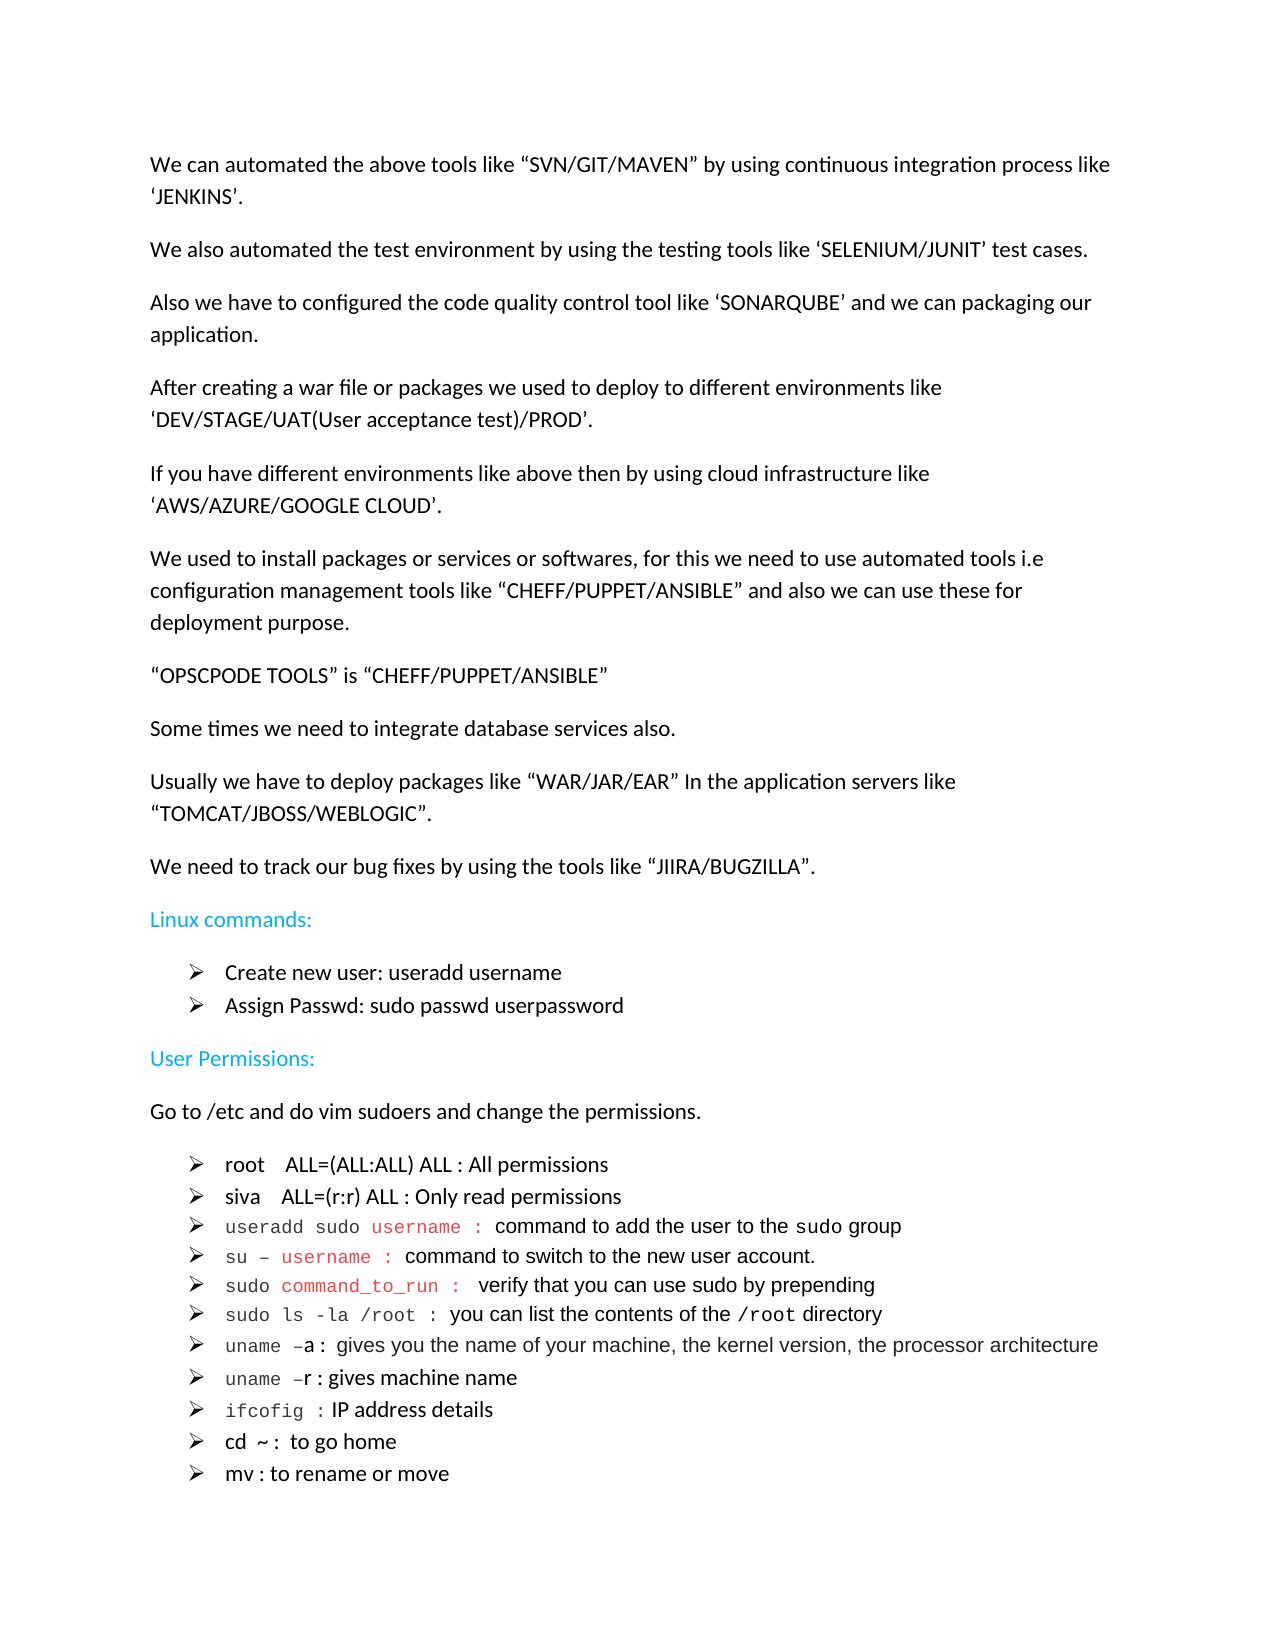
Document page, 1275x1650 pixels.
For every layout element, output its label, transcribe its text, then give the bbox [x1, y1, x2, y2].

list Assign Passwd: sudo passwd userpassword [187, 991, 1125, 1019]
text We also automated the test environment by using the testing tools like ‘SELENIUM/JUNIT’ test cases. [150, 235, 1125, 263]
list sudo ls -la /root : you can list the contents of the /root directory [187, 1301, 1125, 1327]
text We used to install packages or services or softwares, for this we need to use automated tools i.e configuration management tools like “CHEFF/PUPPET/ANSIBLE” and also we can use these for deployment purpose. [150, 544, 1125, 636]
list useradd sudo username : command to add the user to the sudo group [187, 1214, 1125, 1240]
list cd ~ : to go home [187, 1427, 1125, 1455]
list Create new user: useradd username [187, 958, 1125, 987]
text Linux commands: [150, 906, 1125, 933]
list mv : to rename or move [187, 1459, 1125, 1487]
list su – username : command to switch to the new user account. [187, 1243, 1125, 1269]
list sudo command_to_run : verify that you can use sudo by prepending [187, 1272, 1125, 1298]
text Some times we need to integrate database services also. [150, 714, 1125, 742]
text We need to track our bug fixes by using the tools like “JIIRA/BUGZILLA”. [150, 852, 1125, 881]
list siva ALL=(r:r) ALL : Only read permissions [187, 1182, 1125, 1210]
list ifcofig : IP address details [187, 1395, 1125, 1423]
text “OPSCPODE TOOLS” is “CHEFF/PUPPET/ANSIBLE” [150, 661, 1125, 689]
text Also we have to configured the code quality control tool like ‘SONARQUBE’ and we can packaging our application. [150, 288, 1125, 348]
text If you have different environments like above then by using cloud infrastructure like ‘AWS/AZURE/GOOGLE CLOUD’. [150, 459, 1125, 519]
text Go to /etc and do vim sudoers and change the permissions. [150, 1097, 1125, 1125]
text We can automated the above tools like “SVN/GIT/MAVEN” by using continuous integration process like ‘JENKINS’. [150, 150, 1125, 210]
text User Permissions: [150, 1044, 1125, 1072]
list uname –a : gives you the name of your machine, the kernel version, the processor architecture [187, 1331, 1125, 1359]
list uname –r : gives machine name [187, 1363, 1125, 1391]
text After creating a war file or packages we used to deploy to different environments like ‘DEV/STAGE/UAT(User acceptance test)/PROD’. [150, 373, 1125, 434]
list root ALL=(ALL:ALL) ALL : All permissions [187, 1150, 1125, 1178]
text Usually we have to deploy packages like “WAR/JAR/EAR” In the application servers like “TOMCAT/JBOSS/WEBLOGIC”. [150, 767, 1125, 827]
